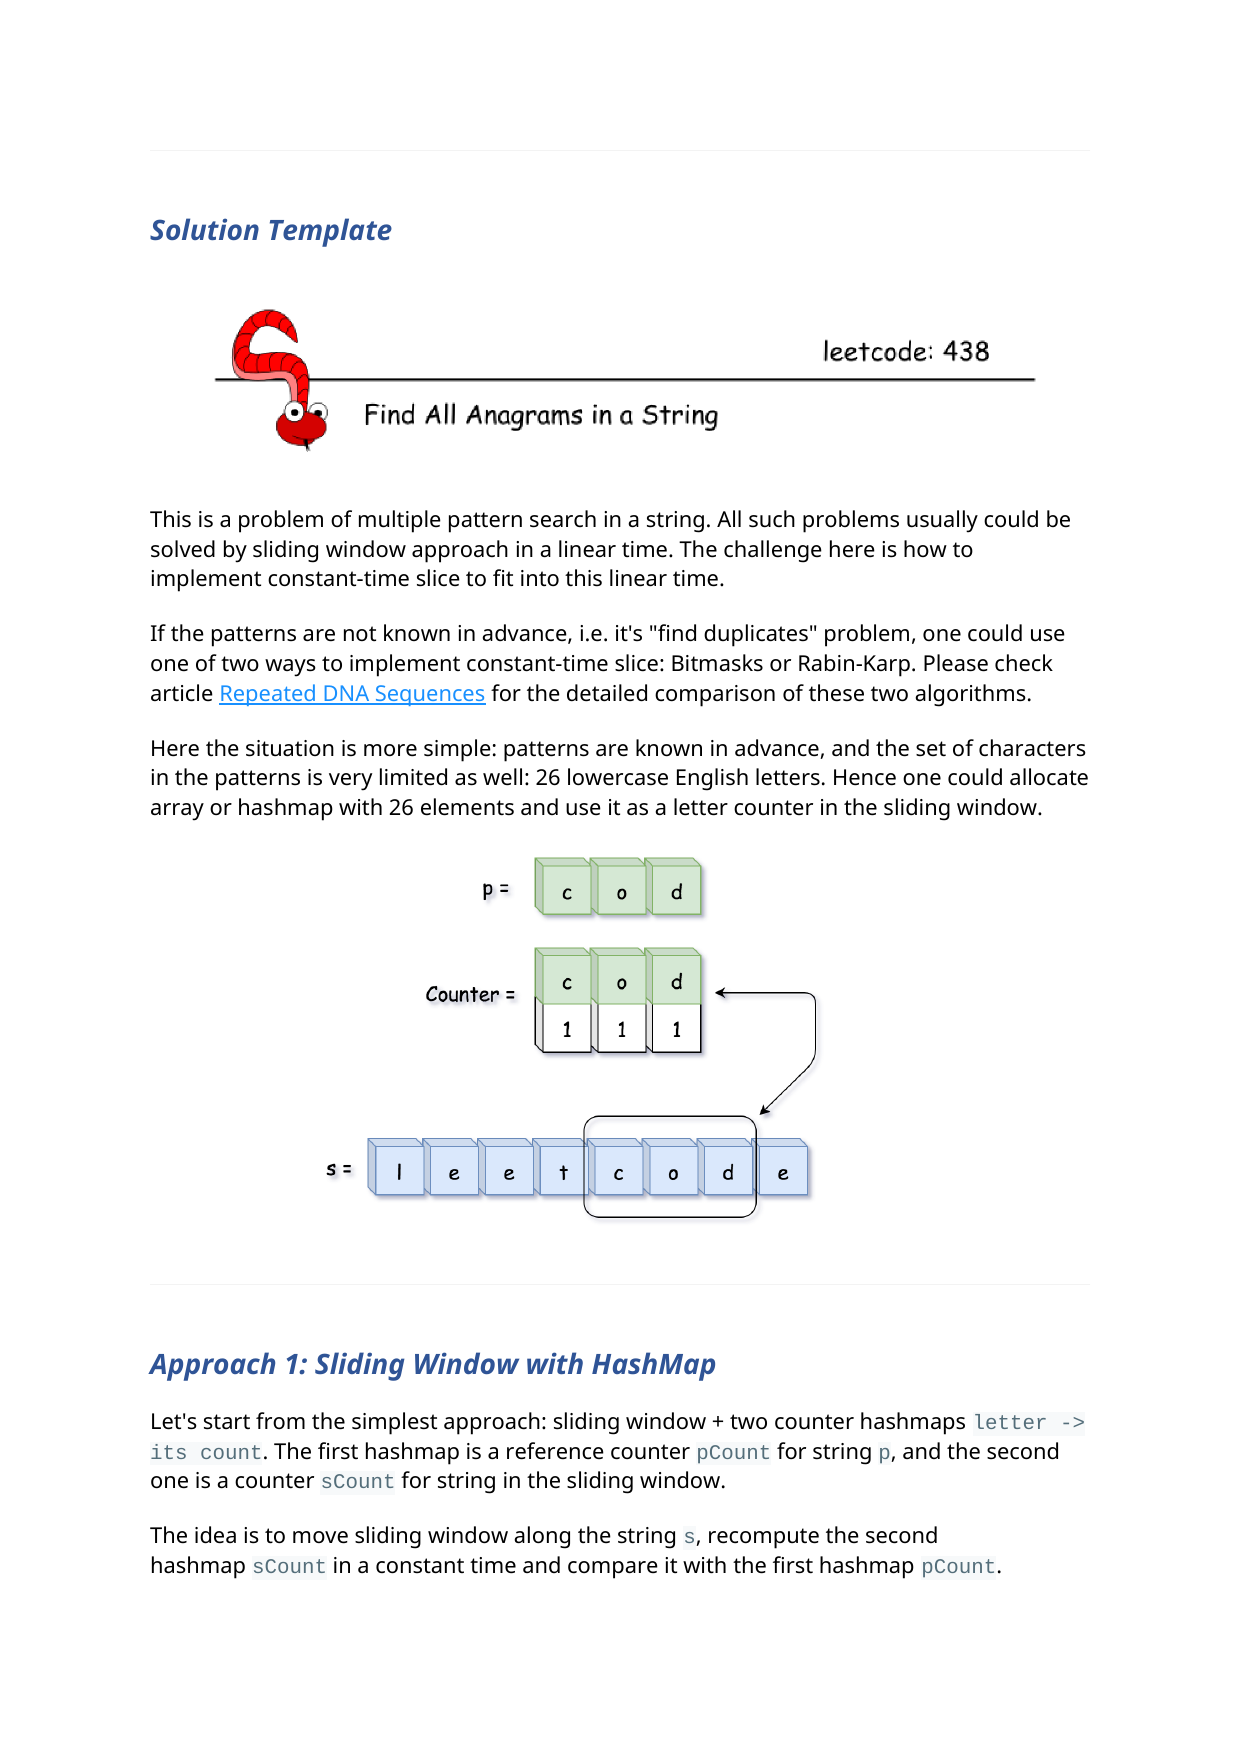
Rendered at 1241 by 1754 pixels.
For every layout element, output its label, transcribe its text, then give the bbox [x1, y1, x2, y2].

picture [150, 846, 1091, 1231]
text Let's start from the simplest approach: sliding window + two counter hashmaps letter -> its count. The first hashmap is a reference counter pCount for string p, and the second one is a counter sCount for string in the sliding window. [150, 1406, 1090, 1495]
text Here the situation is more simple: patterns are known in advance, and the set of characters in the patterns is very limited as well: 26 lowercase English letters. Hence one could allocate array or hashmap with 26 elements and use it as a letter counter in the sliding window. [150, 732, 1090, 822]
subtitle Solution Template [150, 210, 1090, 248]
text If the patterns are not known in advance, i.e. it's "find duplicates" problem, one could use one of two ways to implement constant-time slice: Bitmasks or Rabin-Karp. Please check article Repeated DNA Sequences for the detailed comparison of these two algorithms. [150, 618, 1090, 707]
subtitle Approach 1: Sliding Window with HashMap [150, 1344, 1090, 1382]
text This is a problem of multiple pattern search in a string. All such problems usually could be solved by sliding window approach in a linear time. The challenge here is how to implement constant-time slice to fit into this linear time. [150, 504, 1090, 593]
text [150, 1520, 1090, 1580]
picture [150, 271, 1091, 479]
